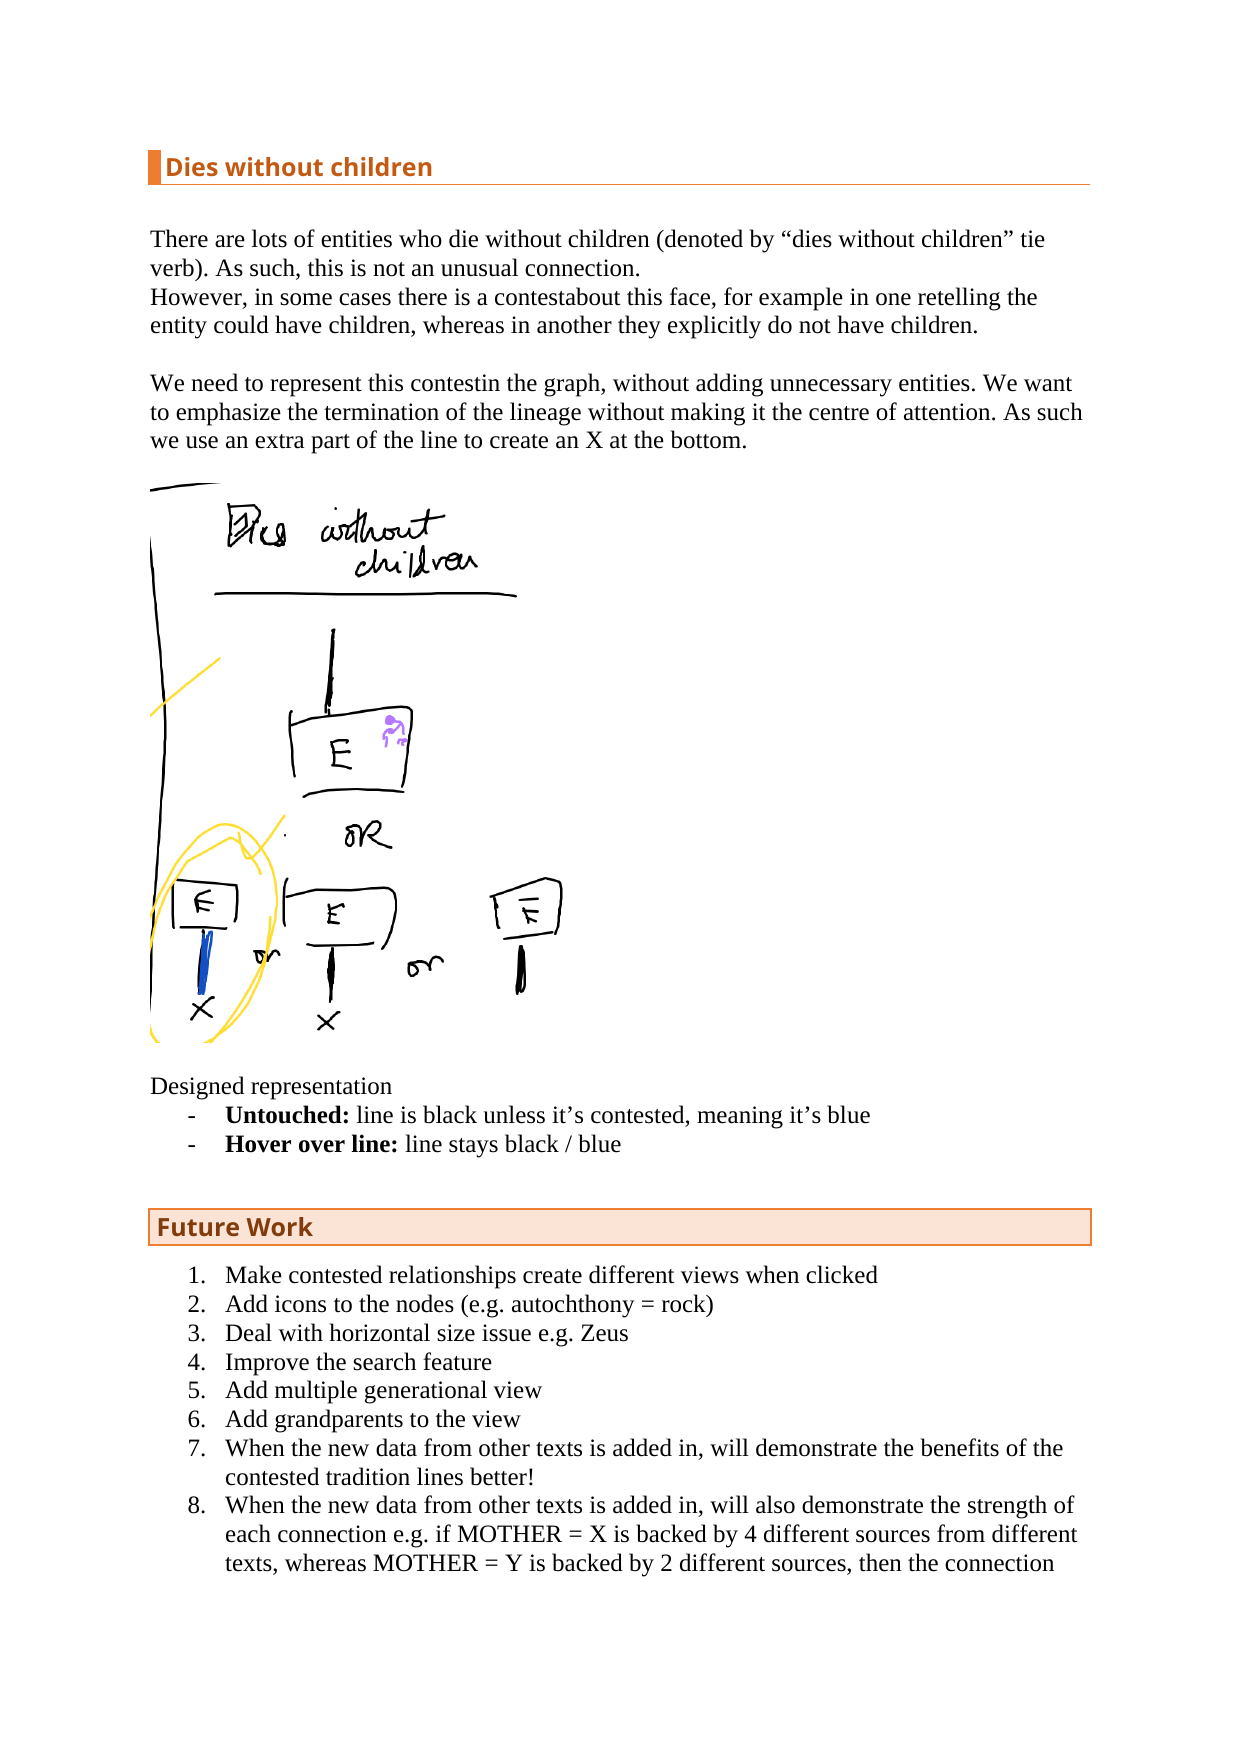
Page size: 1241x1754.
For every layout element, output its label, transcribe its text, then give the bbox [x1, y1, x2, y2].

list Add multiple generational view [187, 1375, 1090, 1404]
list Untouched: line is black unless it’s contested, meaning it’s blue [187, 1100, 1090, 1129]
subtitle Future Work [150, 1210, 1090, 1244]
picture [150, 483, 583, 1043]
list Hover over line: line stays black / blue [187, 1129, 1090, 1158]
text However, in some cases there is a contestabout this face, for example in one retelling the entity could have children, whereas in another they explicitly do not have children. [150, 282, 1090, 339]
list Deal with horizontal size issue e.g. Zeus [187, 1318, 1090, 1347]
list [187, 1490, 1090, 1577]
text There are lots of entities who die without children (denoted by “dies without children” tie verb). As such, this is not an unusual connection. [150, 224, 1090, 282]
text We need to represent this contestin the graph, without adding unnecessary entities. We want to emphasize the termination of the lineage without making it the centre of attention. As such we use an extra part of the line to create an X at the bottom. [150, 368, 1090, 454]
subtitle Dies without children [161, 150, 1090, 184]
list Add grandparents to the view [187, 1404, 1090, 1433]
text Designed representation [150, 1071, 1090, 1100]
list When the new data from other texts is added in, will demonstrate the benefits of the contested tradition lines better! [187, 1433, 1090, 1490]
list Add icons to the nodes (e.g. autochthony = rock) [187, 1289, 1090, 1318]
list Improve the search feature [187, 1347, 1090, 1375]
list Make contested relationships create different views when clicked [187, 1260, 1090, 1289]
